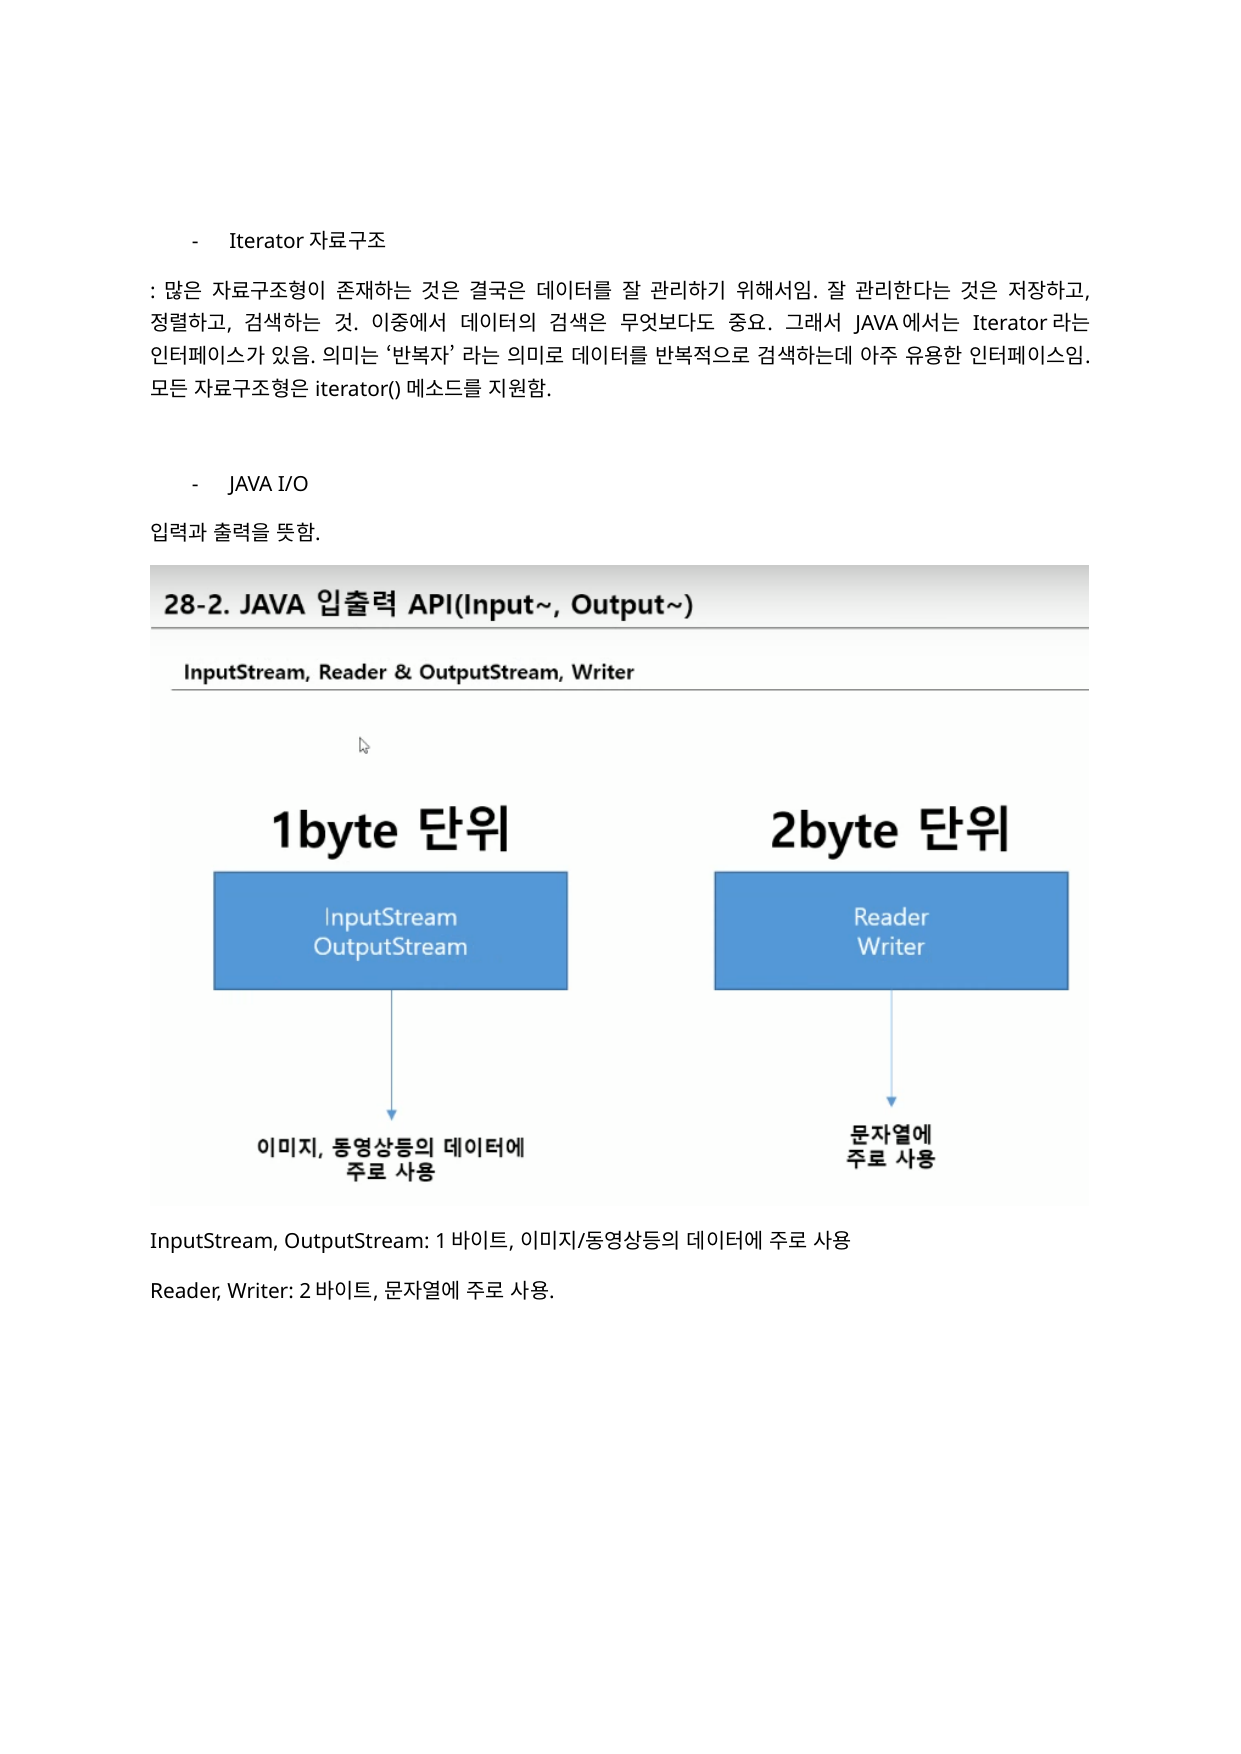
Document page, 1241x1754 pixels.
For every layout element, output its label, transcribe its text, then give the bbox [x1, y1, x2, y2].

list Iterator 자료구조 [192, 224, 1090, 255]
text : 많은 자료구조형이 존재하는 것은 결국은 데이터를 잘 관리하기 위해서임. 잘 관리한다는 것은 저장하고, 정렬하고, 검색하는 것. 이중에서 데이터의 검색은 무엇보다도 중요. 그래서 JAVA에서는 Iterator라는 인터페이스가 있음. 의미는 ‘반복자’ 라는 의미로 데이터를 반복적으로 검색하는데 아주 유용한 인터페이스임. 모든 자료구조형은 iterator() 메소드를 지원함. [150, 274, 1090, 402]
picture [150, 565, 1089, 1206]
text 입력과 출력을 뜻함. [150, 516, 1090, 546]
text Reader, Writer: 2바이트, 문자열에 주로 사용. [150, 1274, 1090, 1304]
text InputStream, OutputStream: 1바이트, 이미지/동영상등의 데이터에 주로 사용 [150, 1225, 1090, 1255]
list JAVA I/O [192, 469, 1090, 497]
